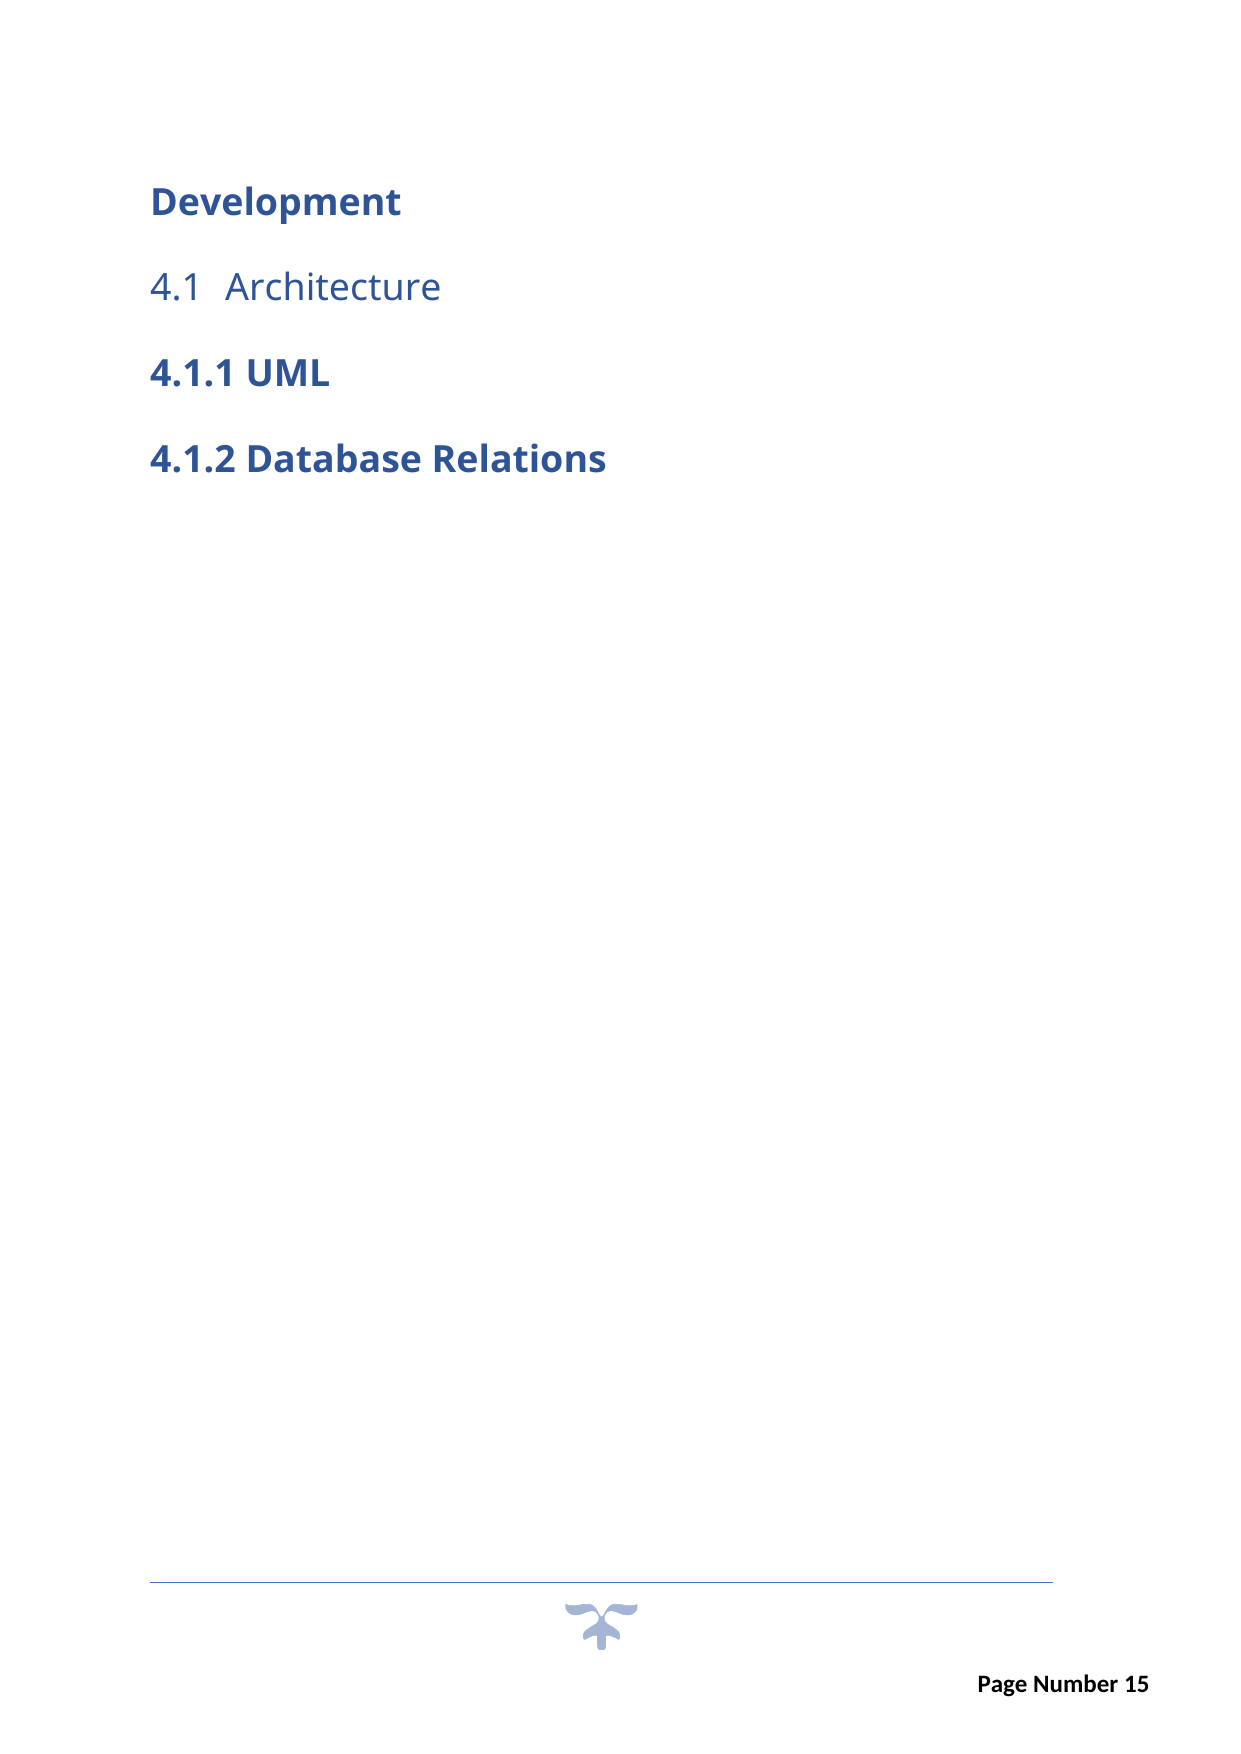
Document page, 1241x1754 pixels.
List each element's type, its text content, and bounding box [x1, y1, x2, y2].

subtitle 4.1.2 Database Relations [150, 432, 1090, 483]
subtitle 4.1 Architecture [150, 261, 1090, 312]
subtitle Development [150, 175, 1090, 226]
subtitle 4.1.1 UML [150, 346, 1090, 397]
